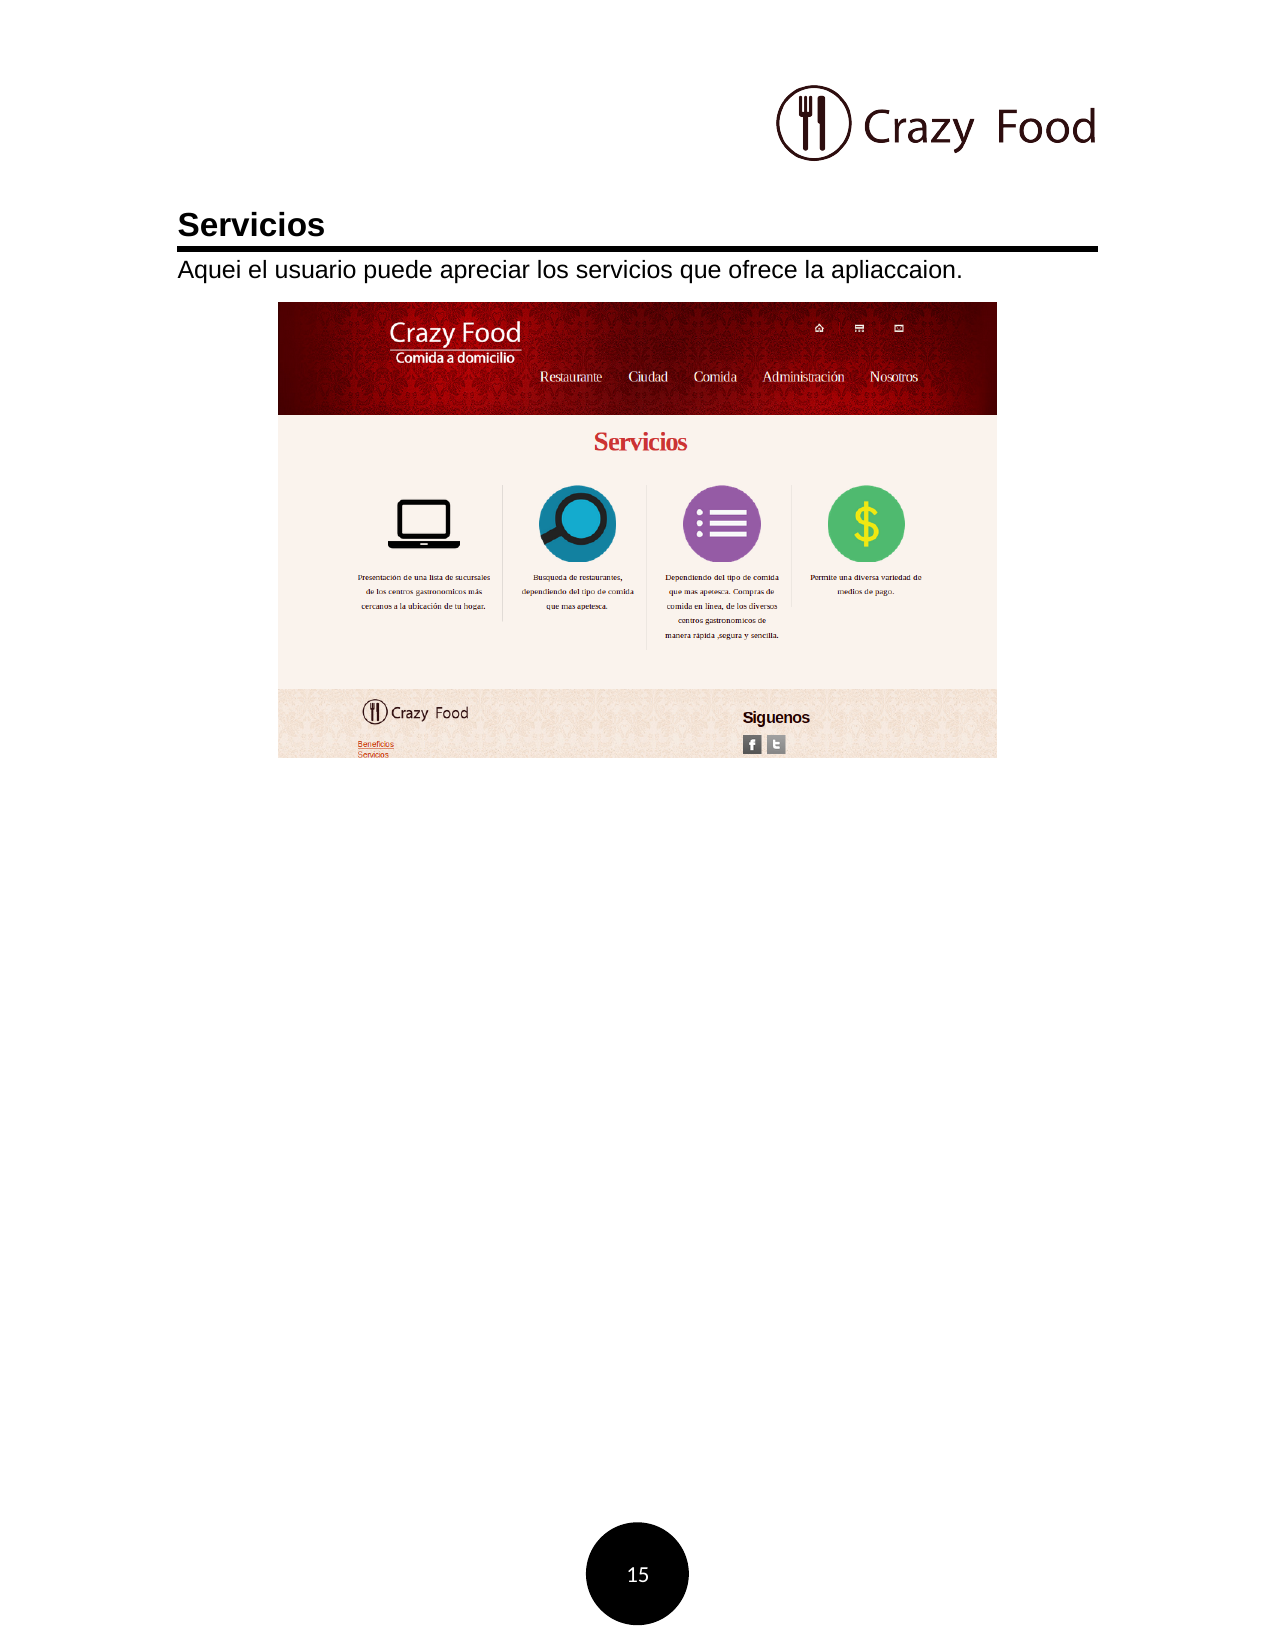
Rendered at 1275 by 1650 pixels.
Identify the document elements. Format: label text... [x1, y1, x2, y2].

text Aquei el usuario puede apreciar los servicios que ofrece la apliaccaion. [177, 255, 1098, 284]
picture [761, 73, 1098, 173]
subtitle Servicios [177, 205, 1098, 246]
picture [278, 302, 997, 758]
